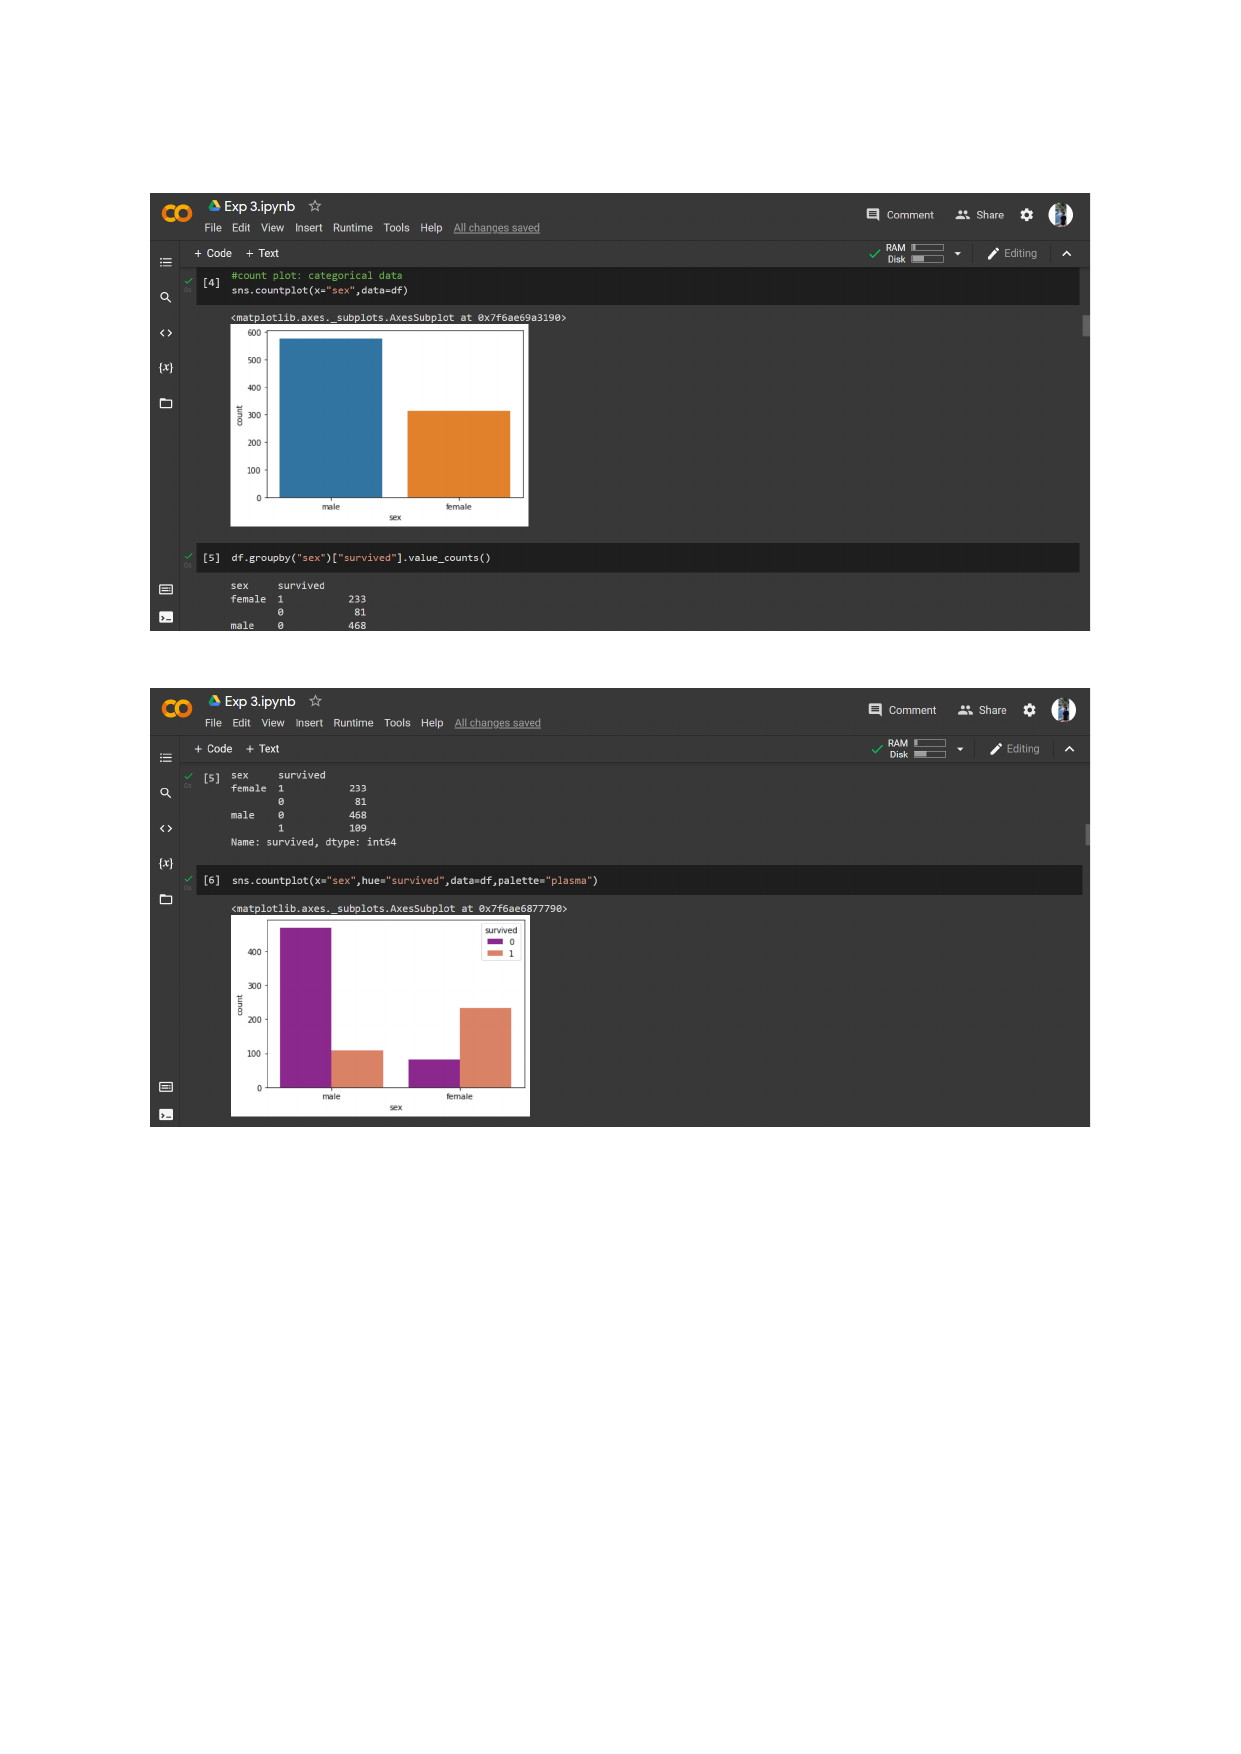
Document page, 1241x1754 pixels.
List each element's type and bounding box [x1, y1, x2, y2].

picture [150, 688, 1091, 1127]
picture [150, 193, 1091, 631]
